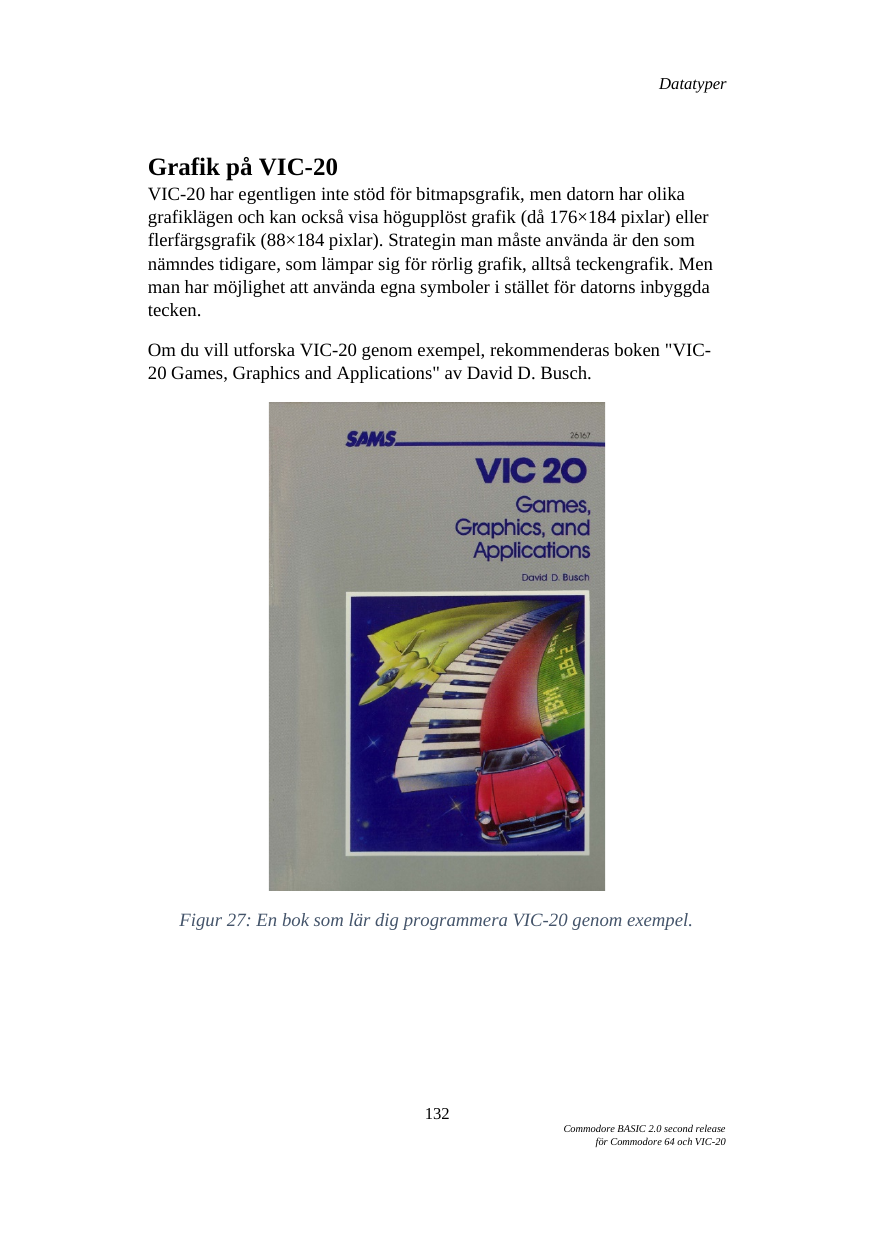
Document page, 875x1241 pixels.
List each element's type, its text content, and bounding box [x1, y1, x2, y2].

text Om du vill utforska VIC-20 genom exempel, rekommenderas boken "VIC-20 Games, Graphics and Applications" av David D. Busch. [148, 339, 726, 384]
text Figur 27: En bok som lär dig programmera VIC-20 genom exempel. [148, 908, 726, 930]
picture [268, 402, 606, 891]
subtitle Grafik på VIC-20 [148, 152, 726, 181]
text VIC-20 har egentligen inte stöd för bitmapsgrafik, men datorn har olika grafiklägen och kan också visa högupplöst grafik (då 176×184 pixlar) eller flerfärgsgrafik (88×184 pixlar). Strategin man måste använda är den som nämndes tidigare, som lämpar sig för rörlig grafik, alltså teckengrafik. Men man har möjlighet att använda egna symboler i stället för datorns inbyggda tecken. [148, 183, 726, 321]
